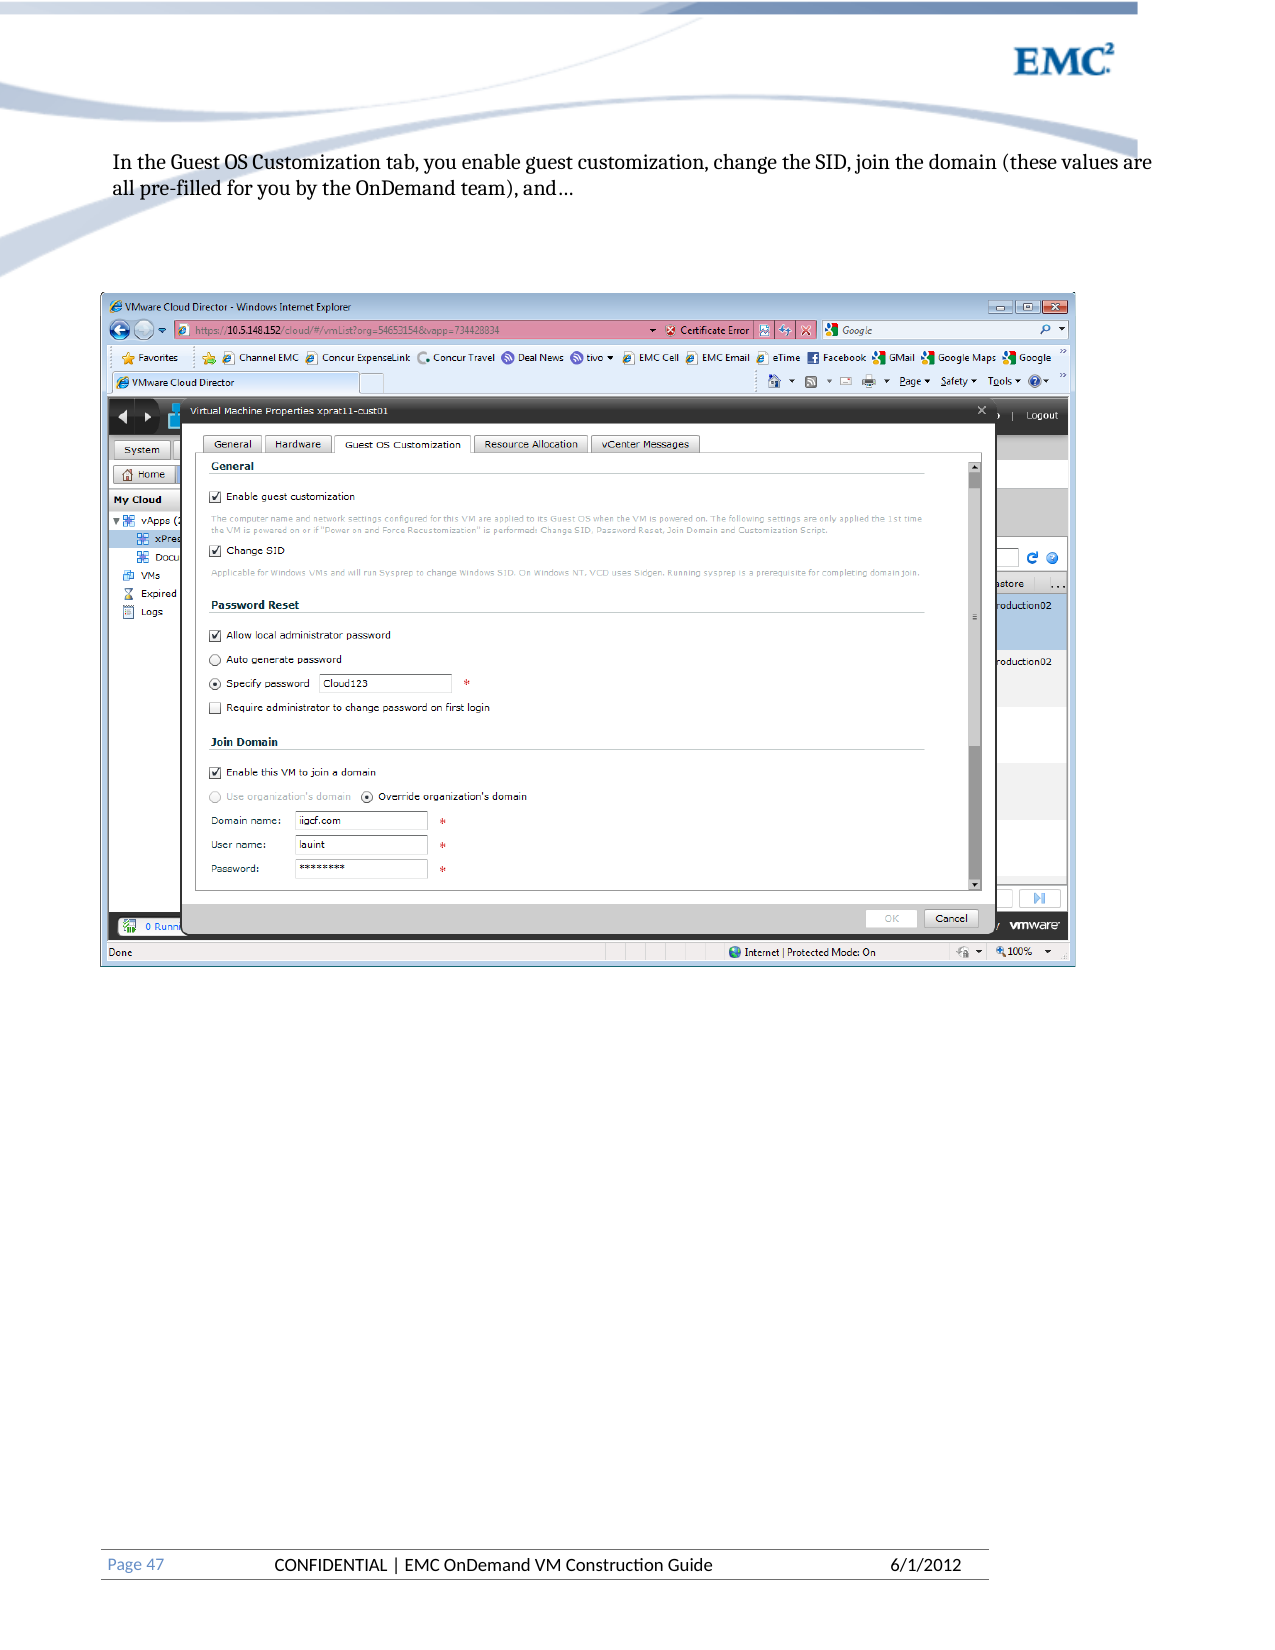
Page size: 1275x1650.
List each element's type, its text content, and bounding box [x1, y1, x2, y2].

picture [0, 0, 1141, 967]
text In the Guest OS Customization tab, you enable guest customization, change the SID, join the domain (these values are all pre-filled for you by the OnDemand team), and… [112, 150, 1162, 200]
